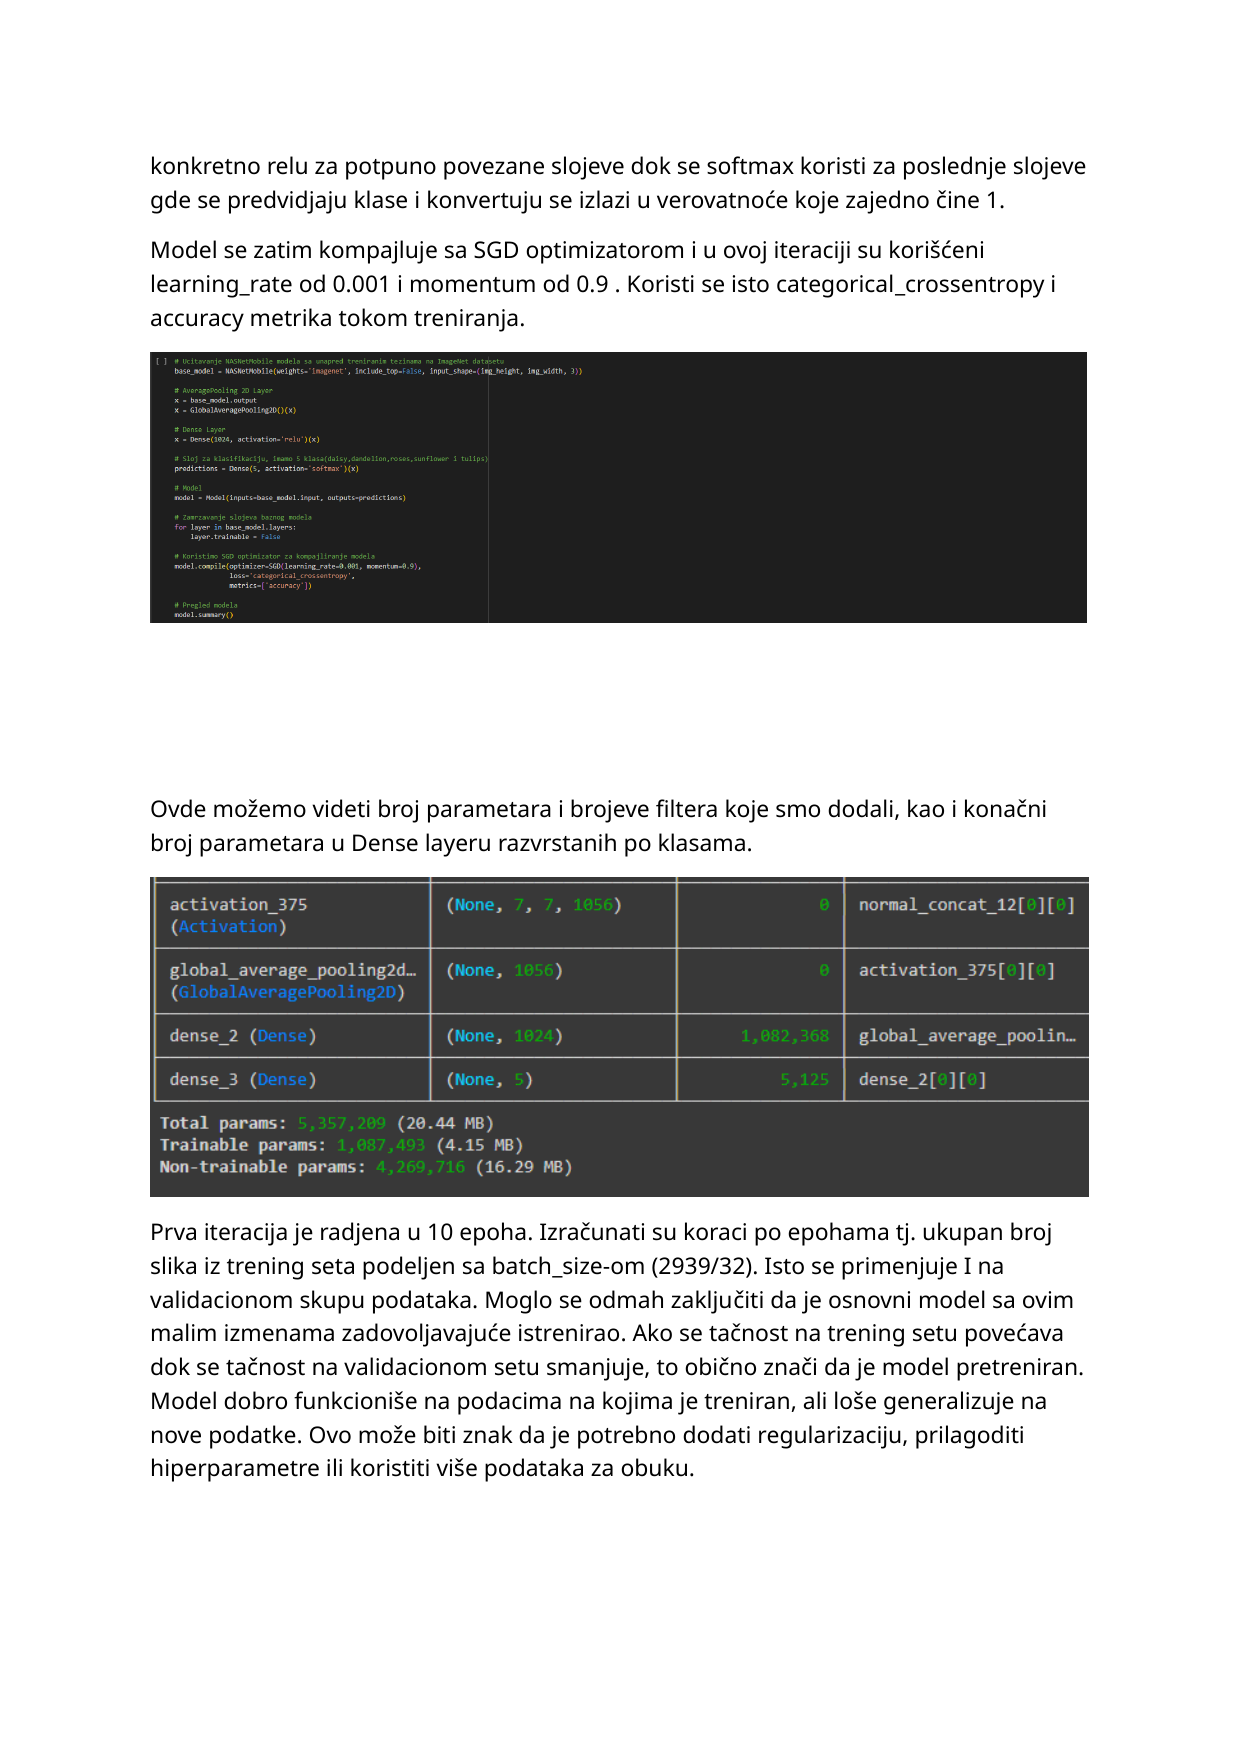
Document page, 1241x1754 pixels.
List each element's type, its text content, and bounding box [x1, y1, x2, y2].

text Model se zatim kompajluje sa SGD optimizatorom i u ovoj iteraciji su korišćeni learning_rate od 0.001 i momentum od 0.9 . Koristi se isto categorical_crossentropy i accuracy metrika tokom treniranja. [150, 234, 1090, 333]
text Prva iteracija je radjena u 10 epoha. Izračunati su koraci po epohama tj. ukupan broj slika iz trening seta podeljen sa batch_size-om (2939/32). Isto se primenjuje I na validacionom skupu podataka. Moglo se odmah zaključiti da je osnovni model sa ovim malim izmenama zadovoljavajuće istrenirao. Ako se tačnost na trening setu povećava dok se tačnost na validacionom setu smanjuje, to obično znači da je model pretreniran. Model dobro funkcioniše na podacima na kojima je treniran, ali loše generalizuje na nove podatke. Ovo može biti znak da je potrebno dodati regularizaciju, prilagoditi hiperparametre ili koristiti više podataka za obuku. [150, 1216, 1090, 1483]
text Ovde možemo videti broj parametara i brojeve filtera koje smo dodali, kao i konačni broj parametara u Dense layeru razvrstanih po klasama. [150, 793, 1090, 858]
picture [150, 877, 1089, 1197]
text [150, 150, 1090, 215]
picture [150, 352, 1087, 623]
